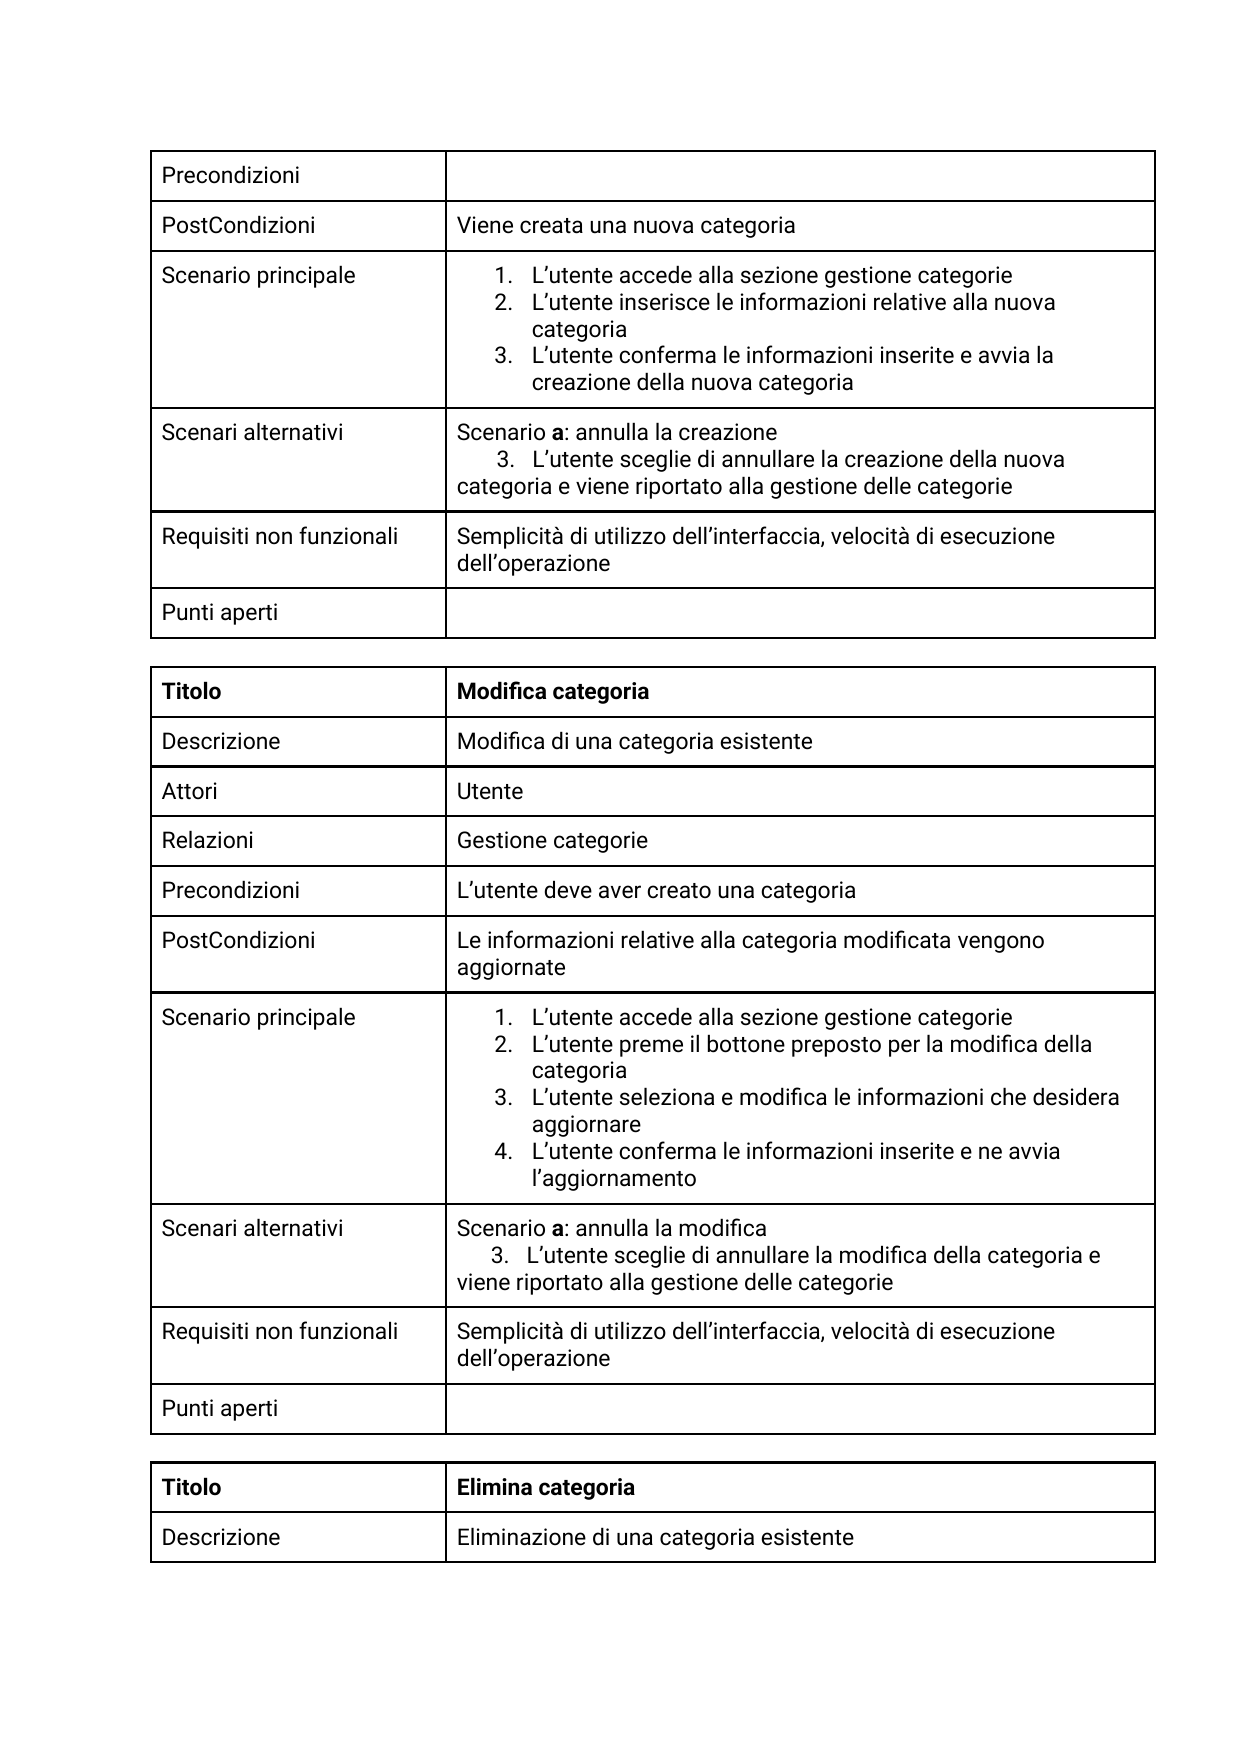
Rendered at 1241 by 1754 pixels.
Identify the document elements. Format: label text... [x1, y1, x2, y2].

table_cell Precondizioni [152, 152, 445, 200]
table_cell Utente [447, 768, 1154, 815]
table_cell [447, 152, 1154, 200]
table_cell [447, 1385, 1154, 1432]
table_cell Viene creata una nuova categoria [447, 202, 1154, 249]
table_cell Scenario principale [152, 252, 445, 407]
table_cell Punti aperti [152, 1385, 445, 1432]
table_header Titolo [152, 668, 445, 716]
table_cell Scenario a: annulla la creazione 3. L’utente sceglie di annullare la creazione della nuova categoria e viene riportato alla gestione delle categorie [447, 409, 1154, 510]
table_cell PostCondizioni [152, 917, 445, 991]
table_cell L’utente accede alla sezione gestione categorie L’utente inserisce le informazioni relative alla nuova categoria L’utente conferma le informazioni inserite e avvia la creazione della nuova categoria [447, 252, 1154, 407]
table_cell Relazioni [152, 817, 445, 865]
table_cell Scenari alternativi [152, 1205, 445, 1306]
table_cell Requisiti non funzionali [152, 1308, 445, 1383]
table_cell L’utente accede alla sezione gestione categorie L’utente preme il bottone preposto per la modifica della categoria L’utente seleziona e modifica le informazioni che desidera aggiornare L’utente conferma le informazioni inserite e ne avvia l’aggiornamento [447, 994, 1154, 1202]
table_cell L’utente deve aver creato una categoria [447, 867, 1154, 915]
table_cell PostCondizioni [152, 202, 445, 249]
table_cell Semplicità di utilizzo dell’interfaccia, velocità di esecuzione dell’operazione [447, 513, 1154, 587]
table_header Modifica categoria [447, 668, 1154, 716]
table_cell Descrizione [152, 718, 445, 765]
table_cell Scenario a: annulla la modifica 3. L’utente sceglie di annullare la modifica della categoria e viene riportato alla gestione delle categorie [447, 1205, 1154, 1306]
table_cell Eliminazione di una categoria esistente [447, 1513, 1154, 1561]
table_cell [447, 589, 1154, 637]
table_header Elimina categoria [447, 1464, 1154, 1511]
table_cell Modifica di una categoria esistente [447, 718, 1154, 765]
table_cell Attori [152, 768, 445, 815]
table_cell Scenario principale [152, 994, 445, 1202]
table_cell Precondizioni [152, 867, 445, 915]
table_cell Le informazioni relative alla categoria modificata vengono aggiornate [447, 917, 1154, 991]
table_cell Scenari alternativi [152, 409, 445, 510]
table_cell Requisiti non funzionali [152, 513, 445, 587]
table_cell Semplicità di utilizzo dell’interfaccia, velocità di esecuzione dell’operazione [447, 1308, 1154, 1383]
table_header Titolo [152, 1464, 445, 1511]
table_cell Descrizione [152, 1513, 445, 1561]
table_cell Gestione categorie [447, 817, 1154, 865]
table_cell Punti aperti [152, 589, 445, 637]
